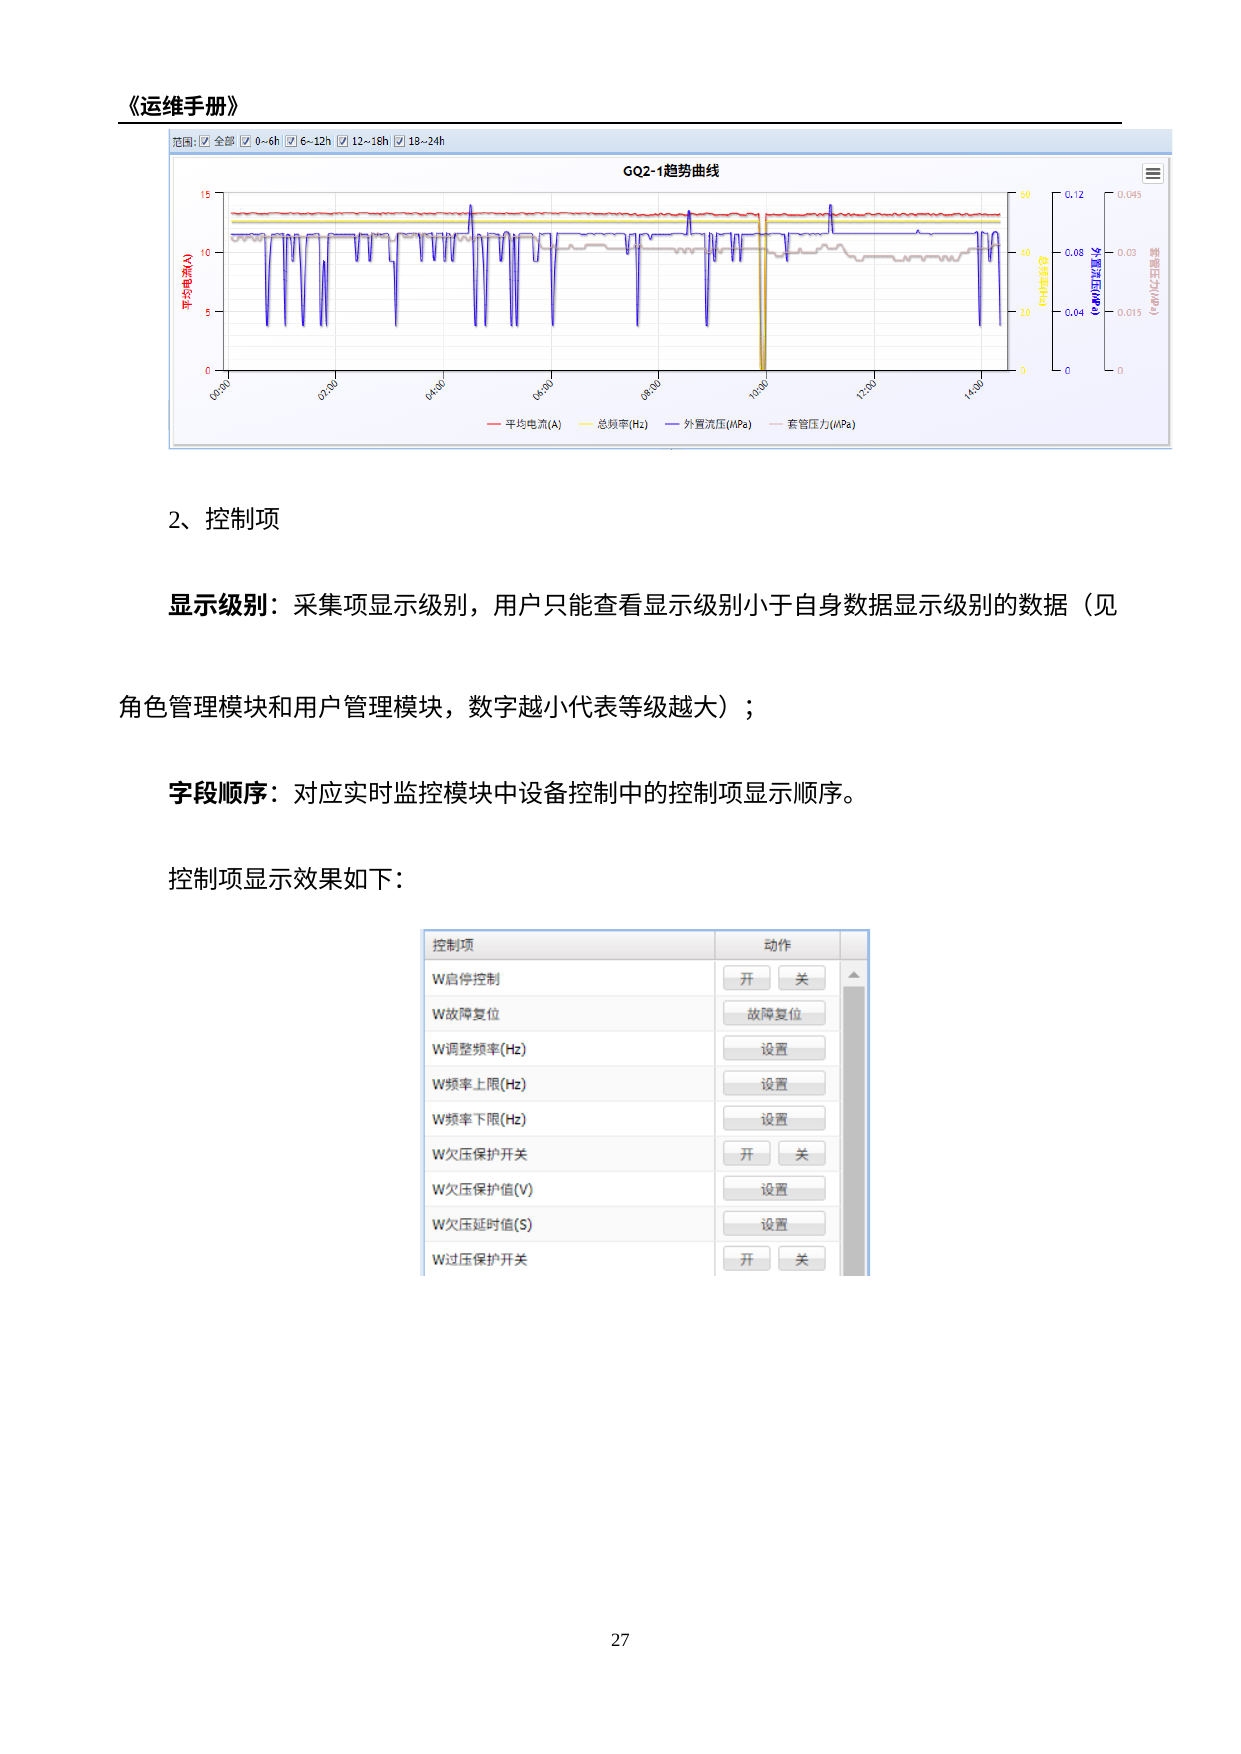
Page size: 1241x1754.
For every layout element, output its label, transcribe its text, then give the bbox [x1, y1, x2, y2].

picture [420, 929, 871, 1276]
text 控制项显示效果如下： [118, 843, 1122, 911]
text 2、控制项 [118, 483, 1122, 551]
picture [168, 129, 1173, 450]
text 字段顺序：对应实时监控模块中设备控制中的控制项显示顺序。 [118, 757, 1122, 825]
text 显示级别：采集项显示级别，用户只能查看显示级别小于自身数据显示级别的数据（见角色管理模块和用户管理模块，数字越小代表等级越大）； [118, 569, 1122, 739]
